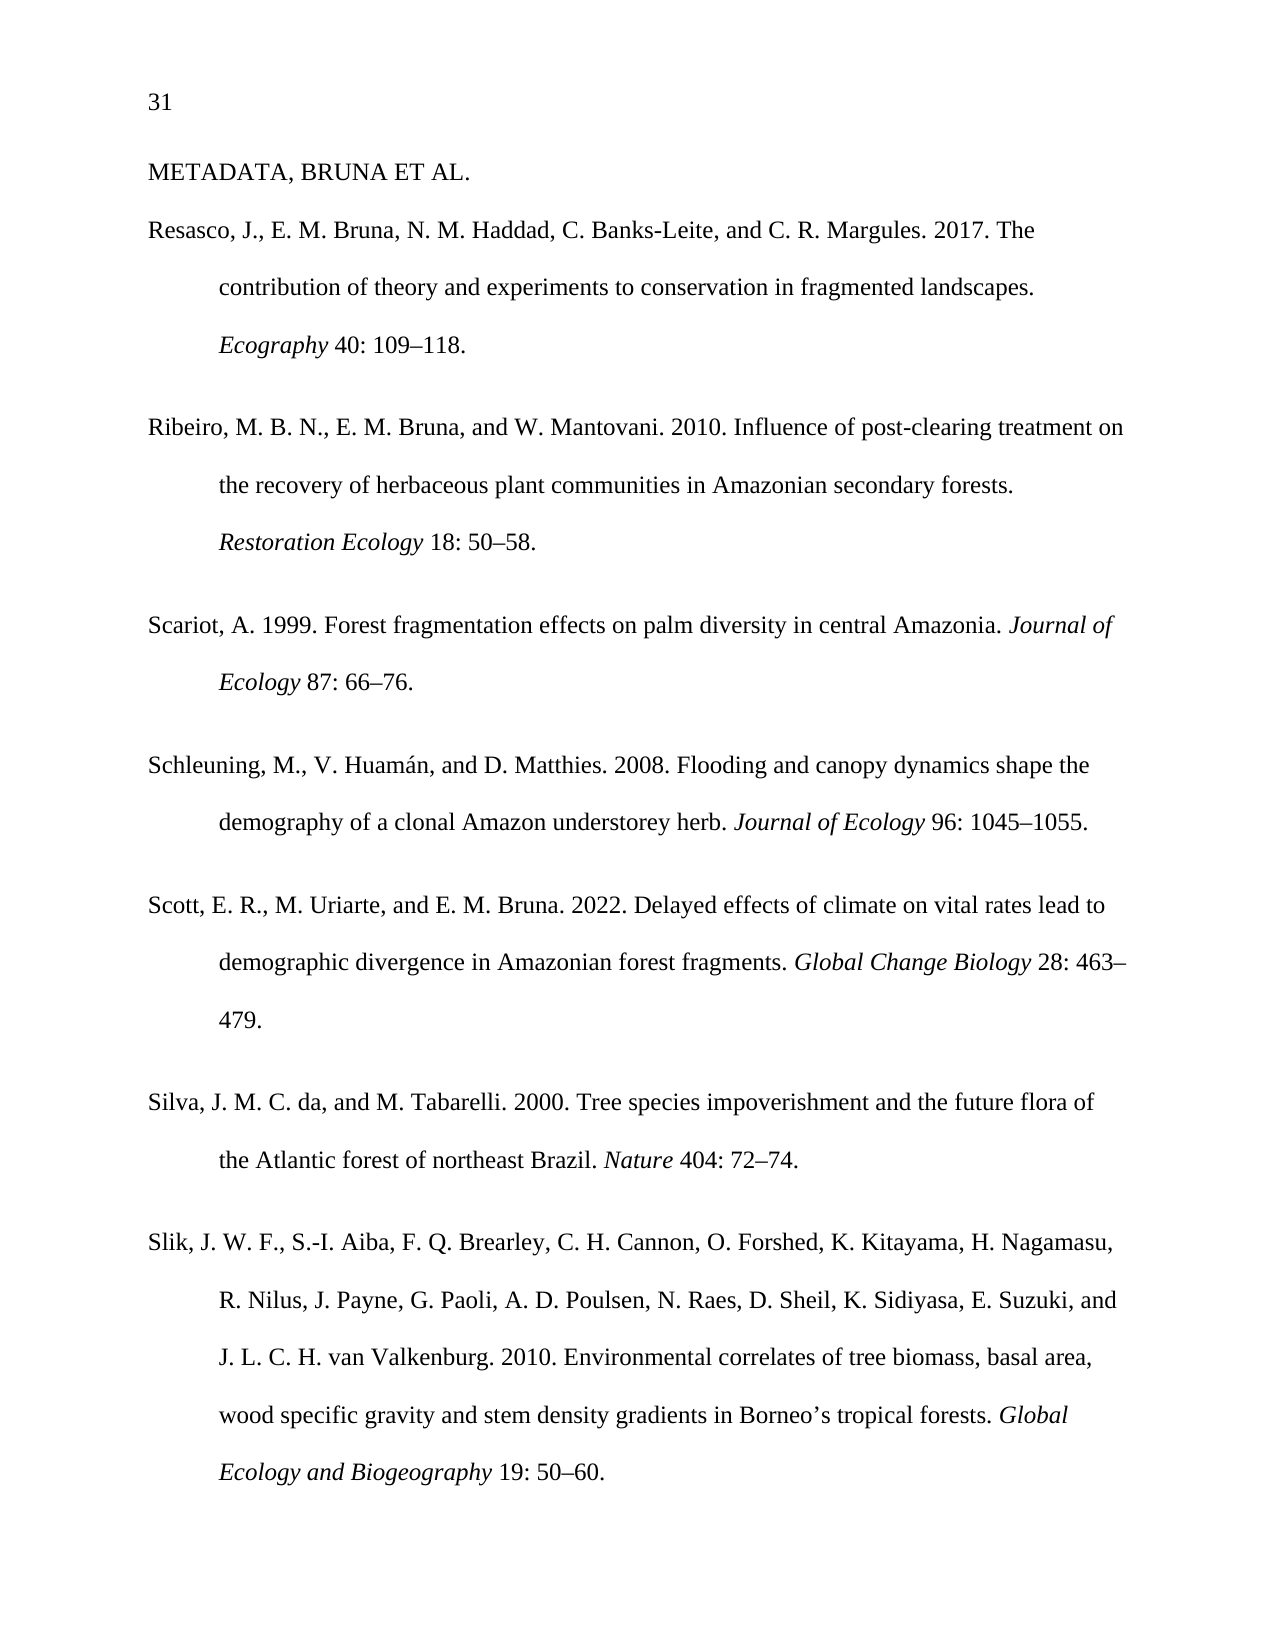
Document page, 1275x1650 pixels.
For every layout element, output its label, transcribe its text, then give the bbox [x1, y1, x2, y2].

text Slik, J. W. F., S.-I. Aiba, F. Q. Brearley, C. H. Cannon, O. Forshed, K. Kitayama, H. Nagamasu, R. Nilus, J. Payne, G. Paoli, A. D. Poulsen, N. Raes, D. Sheil, K. Sidiyasa, E. Suzuki, and J. L. C. H. van Valkenburg. 2010. Environmental correlates of tree biomass, basal area, wood specific gravity and stem density gradients in Borneo’s tropical forests. Global Ecology and Biogeography 19: 50–60. [148, 1227, 1127, 1486]
text Ribeiro, M. B. N., E. M. Bruna, and W. Mantovani. 2010. Influence of post-clearing treatment on the recovery of herbaceous plant communities in Amazonian secondary forests. Restoration Ecology 18: 50–58. [148, 412, 1127, 556]
text Silva, J. M. C. da, and M. Tabarelli. 2000. Tree species impoverishment and the future flora of the Atlantic forest of northeast Brazil. Nature 404: 72–74. [148, 1087, 1127, 1174]
text Scariot, A. 1999. Forest fragmentation effects on palm diversity in central Amazonia. Journal of Ecology 87: 66–76. [148, 610, 1127, 696]
text Schleuning, M., V. Huamán, and D. Matthies. 2008. Flooding and canopy dynamics shape the demography of a clonal Amazon understorey herb. Journal of Ecology 96: 1045–1055. [148, 750, 1127, 836]
text Resasco, J., E. M. Bruna, N. M. Haddad, C. Banks-Leite, and C. R. Margules. 2017. The contribution of theory and experiments to conservation in fragmented landscapes. Ecography 40: 109–118. [148, 215, 1127, 359]
text Scott, E. R., M. Uriarte, and E. M. Bruna. 2022. Delayed effects of climate on vital rates lead to demographic divergence in Amazonian forest fragments. Global Change Biology 28: 463–479. [148, 890, 1127, 1034]
